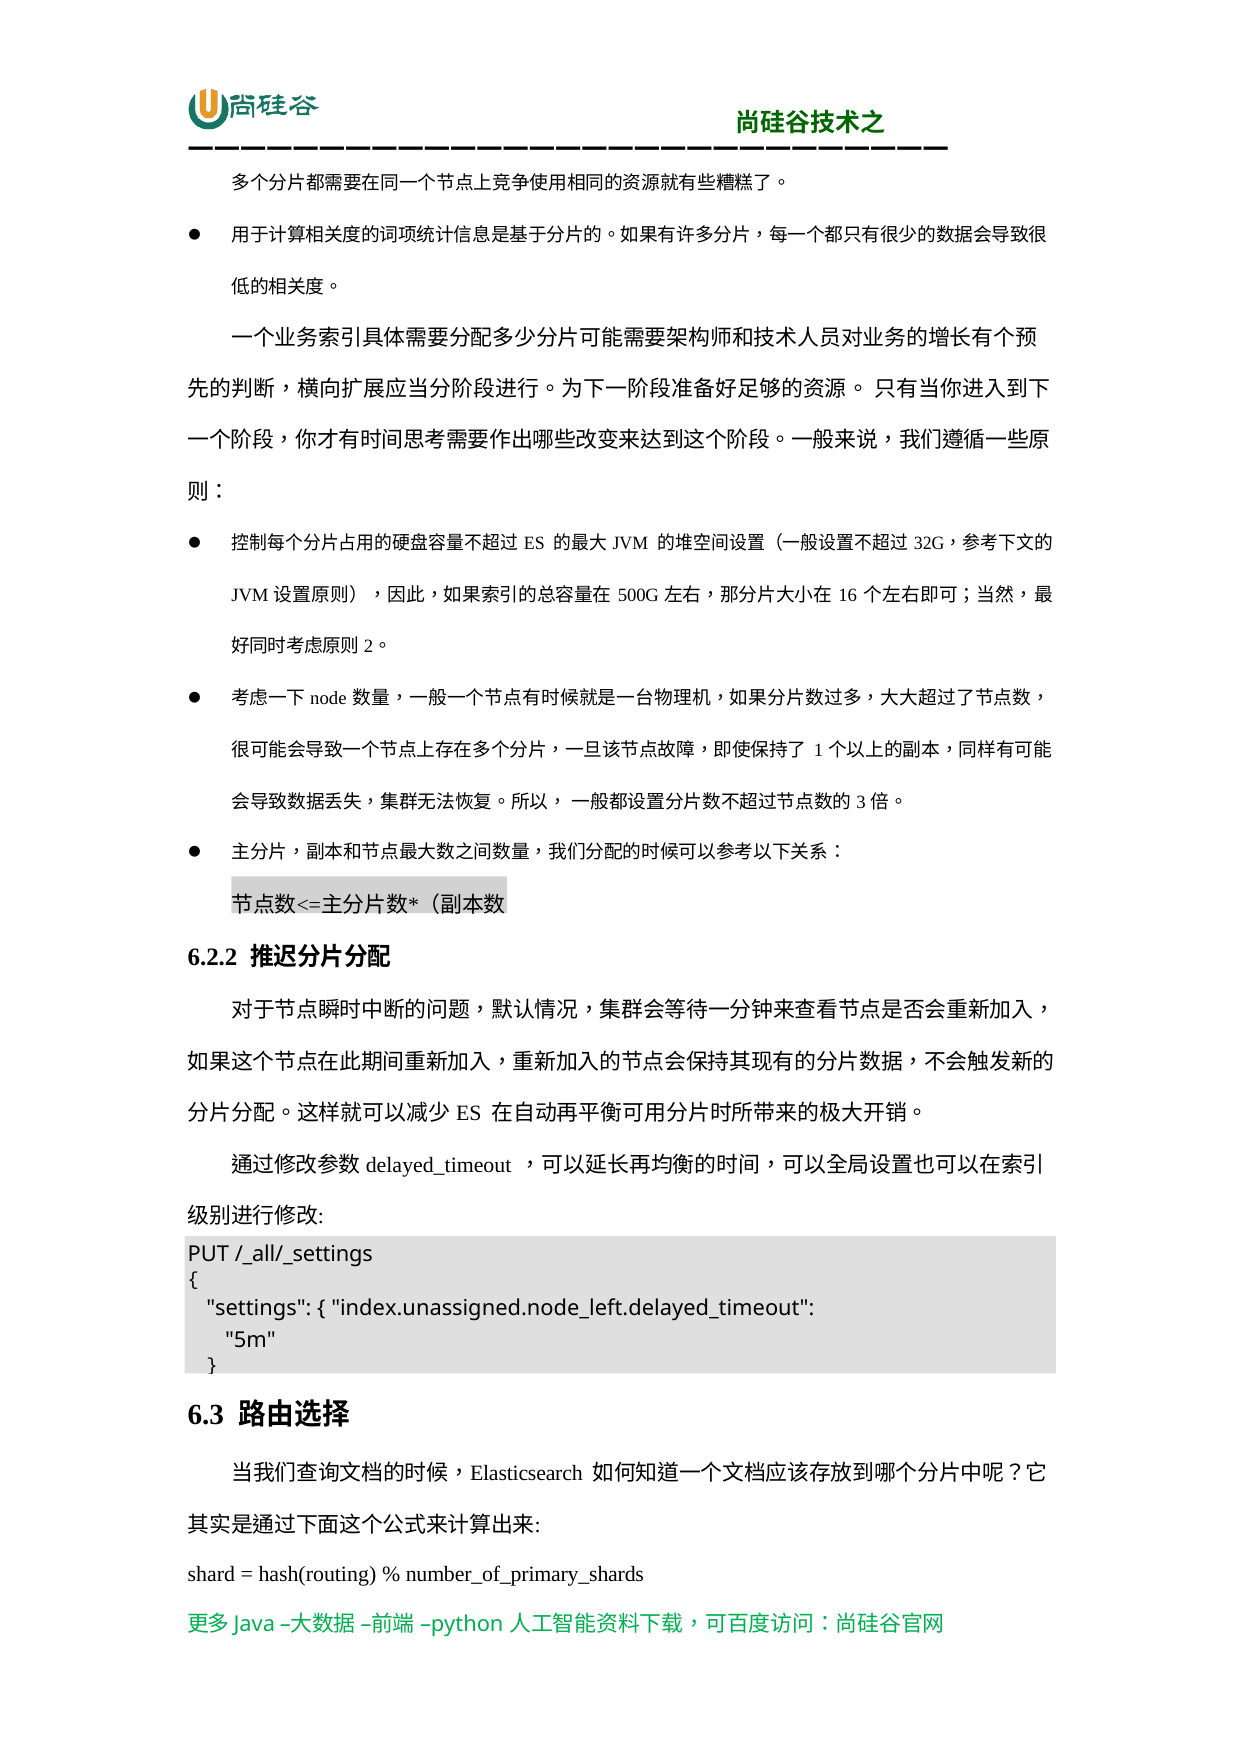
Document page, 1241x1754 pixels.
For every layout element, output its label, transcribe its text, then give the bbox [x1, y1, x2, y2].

list 控制每个分片占用的硬盘容量不超过 ES 的最大 JVM 的堆空间设置（一般设置不超过 32G，参考下文的 JVM 设置原则），因此，如果索引的总容量在 500G 左右，那分片大小在 16 个左右即可；当然，最好同时考虑原则 2。 [187, 529, 1053, 658]
text 通过修改参数 delayed_timeout ，可以延长再均衡的时间，可以全局设置也可以在索引级别进行修改: [187, 1149, 1053, 1230]
text 一个业务索引具体需要分配多少分片可能需要架构师和技术人员对业务的增长有个预 [231, 325, 1076, 351]
list 路由选择 [187, 1393, 1076, 1433]
list 用于计算相关度的词项统计信息是基于分片的。如果有许多分片，每一个都只有很少的数据会导致很低的相关度。 [187, 221, 1053, 298]
text 对于节点瞬时中断的问题，默认情况，集群会等待一分钟来查看节点是否会重新加入，如果这个节点在此期间重新加入，重新加入的节点会保持其现有的分片数据，不会触发新的分片分配。这样就可以减少 ES 在自动再平衡可用分片时所带来的极大开销。 [187, 994, 1063, 1127]
list 主分片，副本和节点最大数之间数量，我们分配的时候可以参考以下关系： [187, 840, 1076, 864]
picture [187, 88, 320, 130]
text shard = hash(routing) % number_of_primary_shards [187, 1561, 1076, 1586]
text 多个分片都需要在同一个节点上竞争使用相同的资源就有些糟糕了。 [231, 169, 1076, 195]
text 先的判断，横向扩展应当分阶段进行。为下一阶段准备好足够的资源。 只有当你进入到下一个阶段，你才有时间思考需要作出哪些改变来达到这个阶段。一般来说，我们遵循一些原则： [187, 373, 1054, 506]
list 推迟分片分配 [187, 938, 1076, 972]
text 当我们查询文档的时候，Elasticsearch 如何知道一个文档应该存放到哪个分片中呢？它其实是通过下面这个公式来计算出来: [187, 1457, 1054, 1538]
list 考虑一下 node 数量，一般一个节点有时候就是一台物理机，如果分片数过多，大大超过了节点数，很可能会导致一个节点上存在多个分片，一旦该节点故障，即使保持了 1 个以上的副本，同样有可能会导致数据丢失，集群无法恢复。所以， 一般都设置分片数不超过节点数的 3 倍。 [187, 684, 1053, 813]
